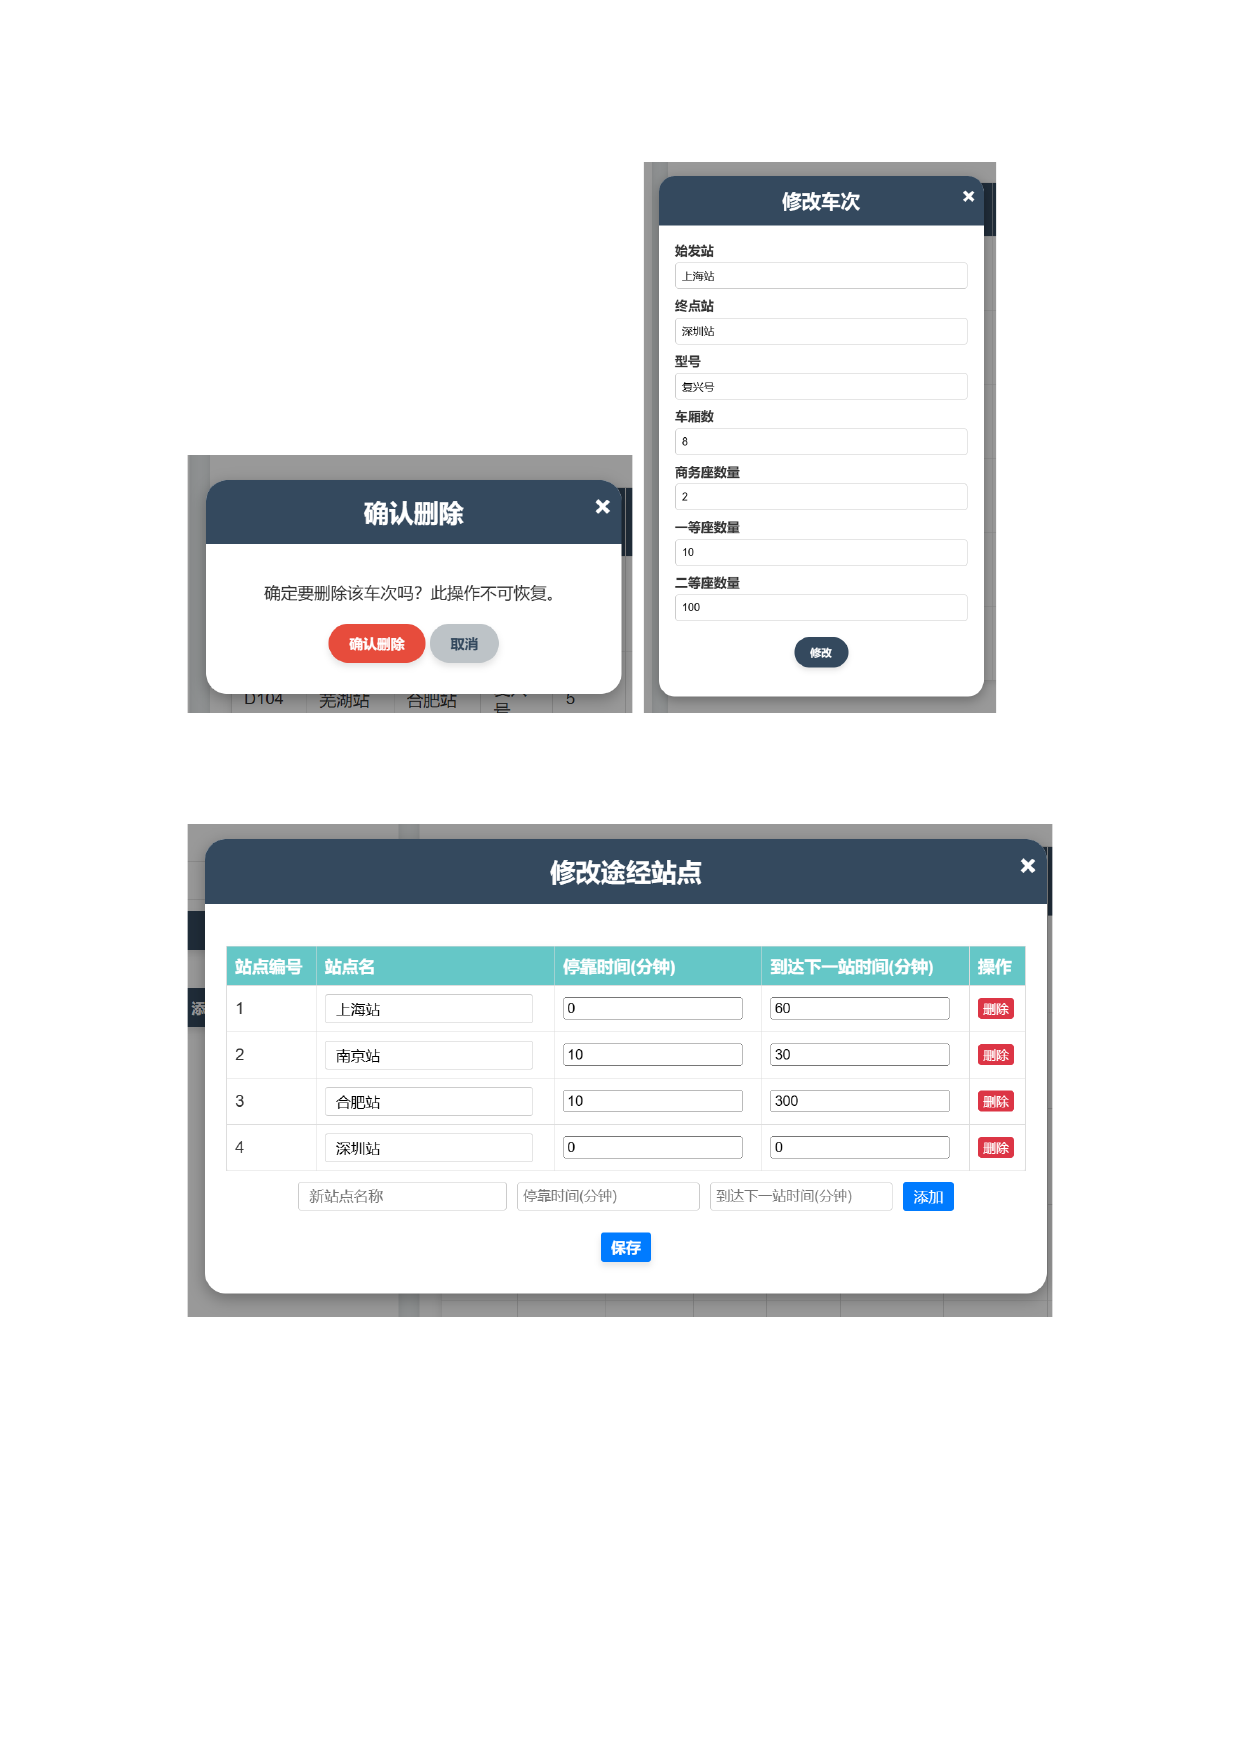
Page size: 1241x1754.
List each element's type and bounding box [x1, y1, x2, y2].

picture [187, 824, 1053, 1317]
picture [187, 455, 633, 713]
picture [643, 162, 997, 713]
